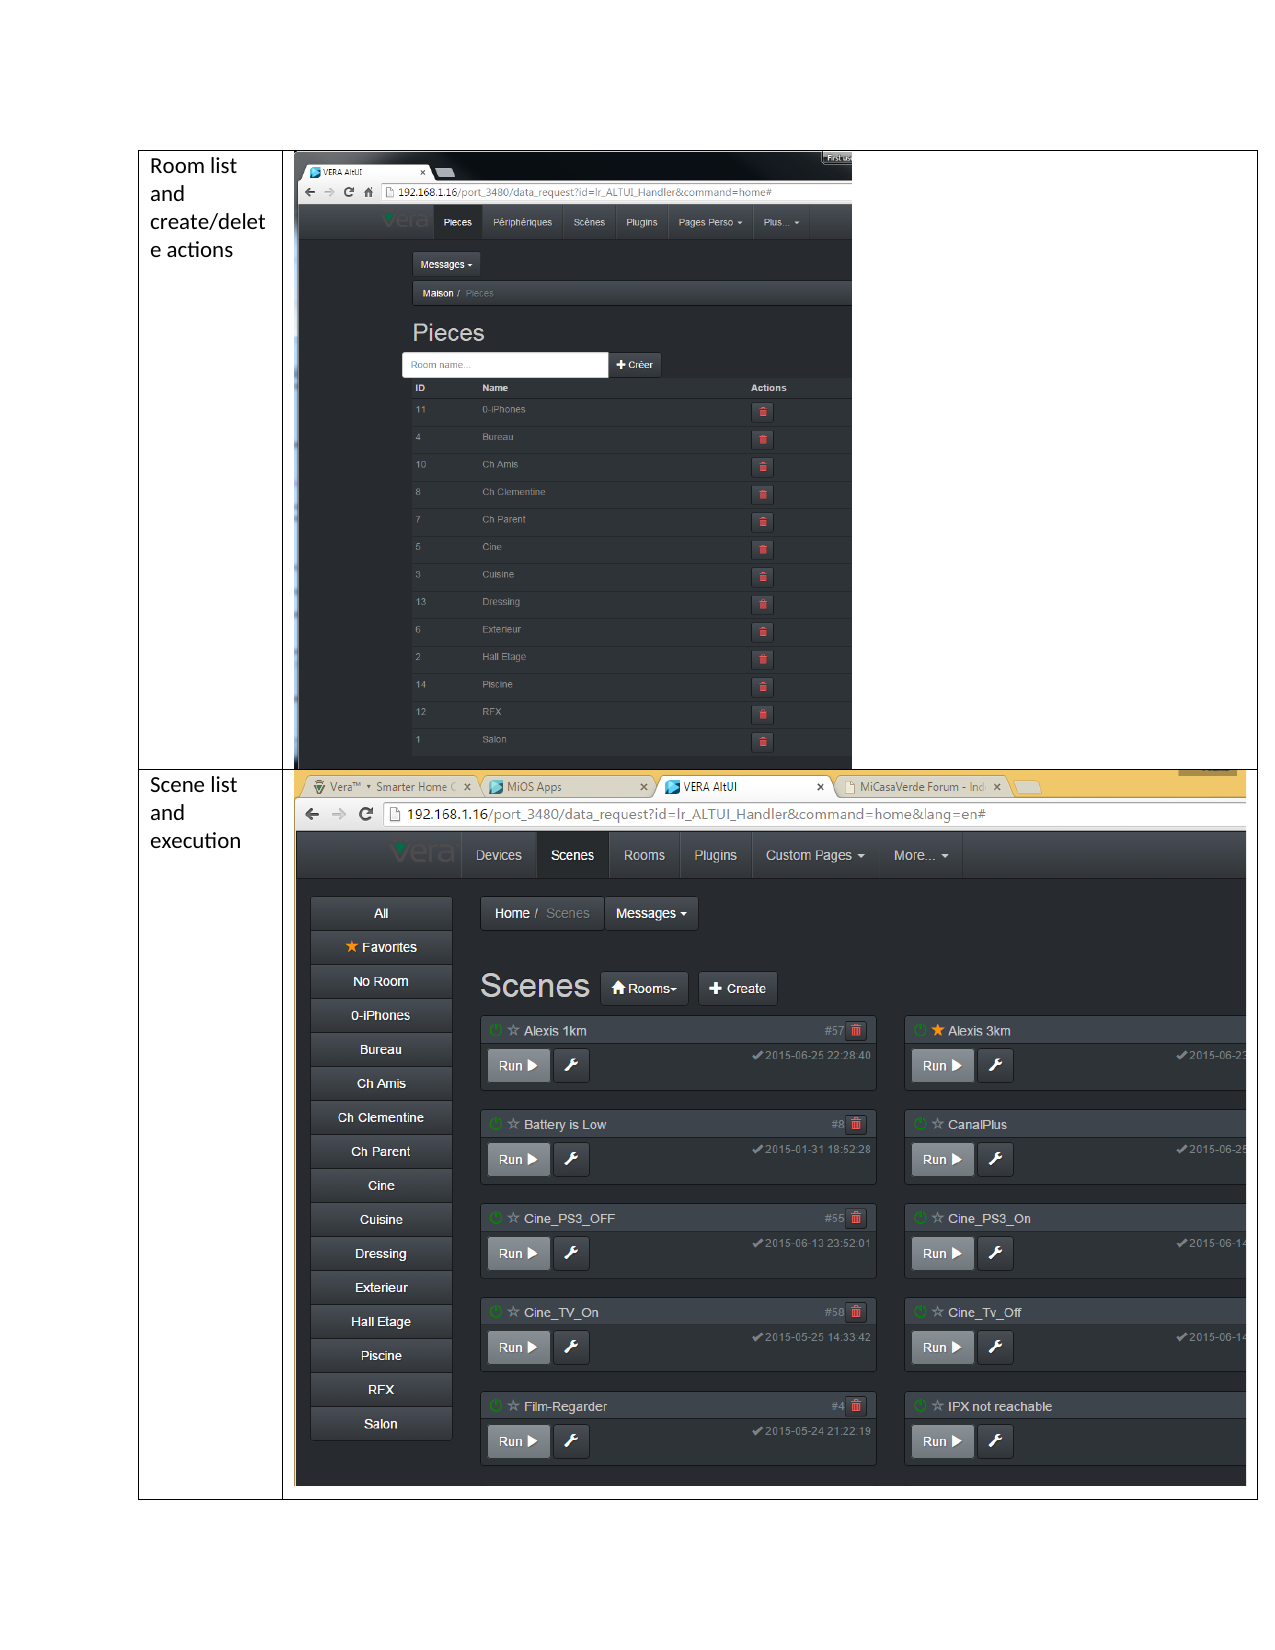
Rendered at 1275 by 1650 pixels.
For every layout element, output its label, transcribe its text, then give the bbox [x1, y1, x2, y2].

table_cell [852, 151, 1257, 769]
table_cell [139, 770, 282, 1499]
picture [294, 151, 852, 769]
table_cell [283, 770, 1257, 1499]
table_cell Room list and create/delete actions [139, 151, 282, 769]
picture [294, 770, 1247, 1486]
table_cell [283, 151, 294, 769]
